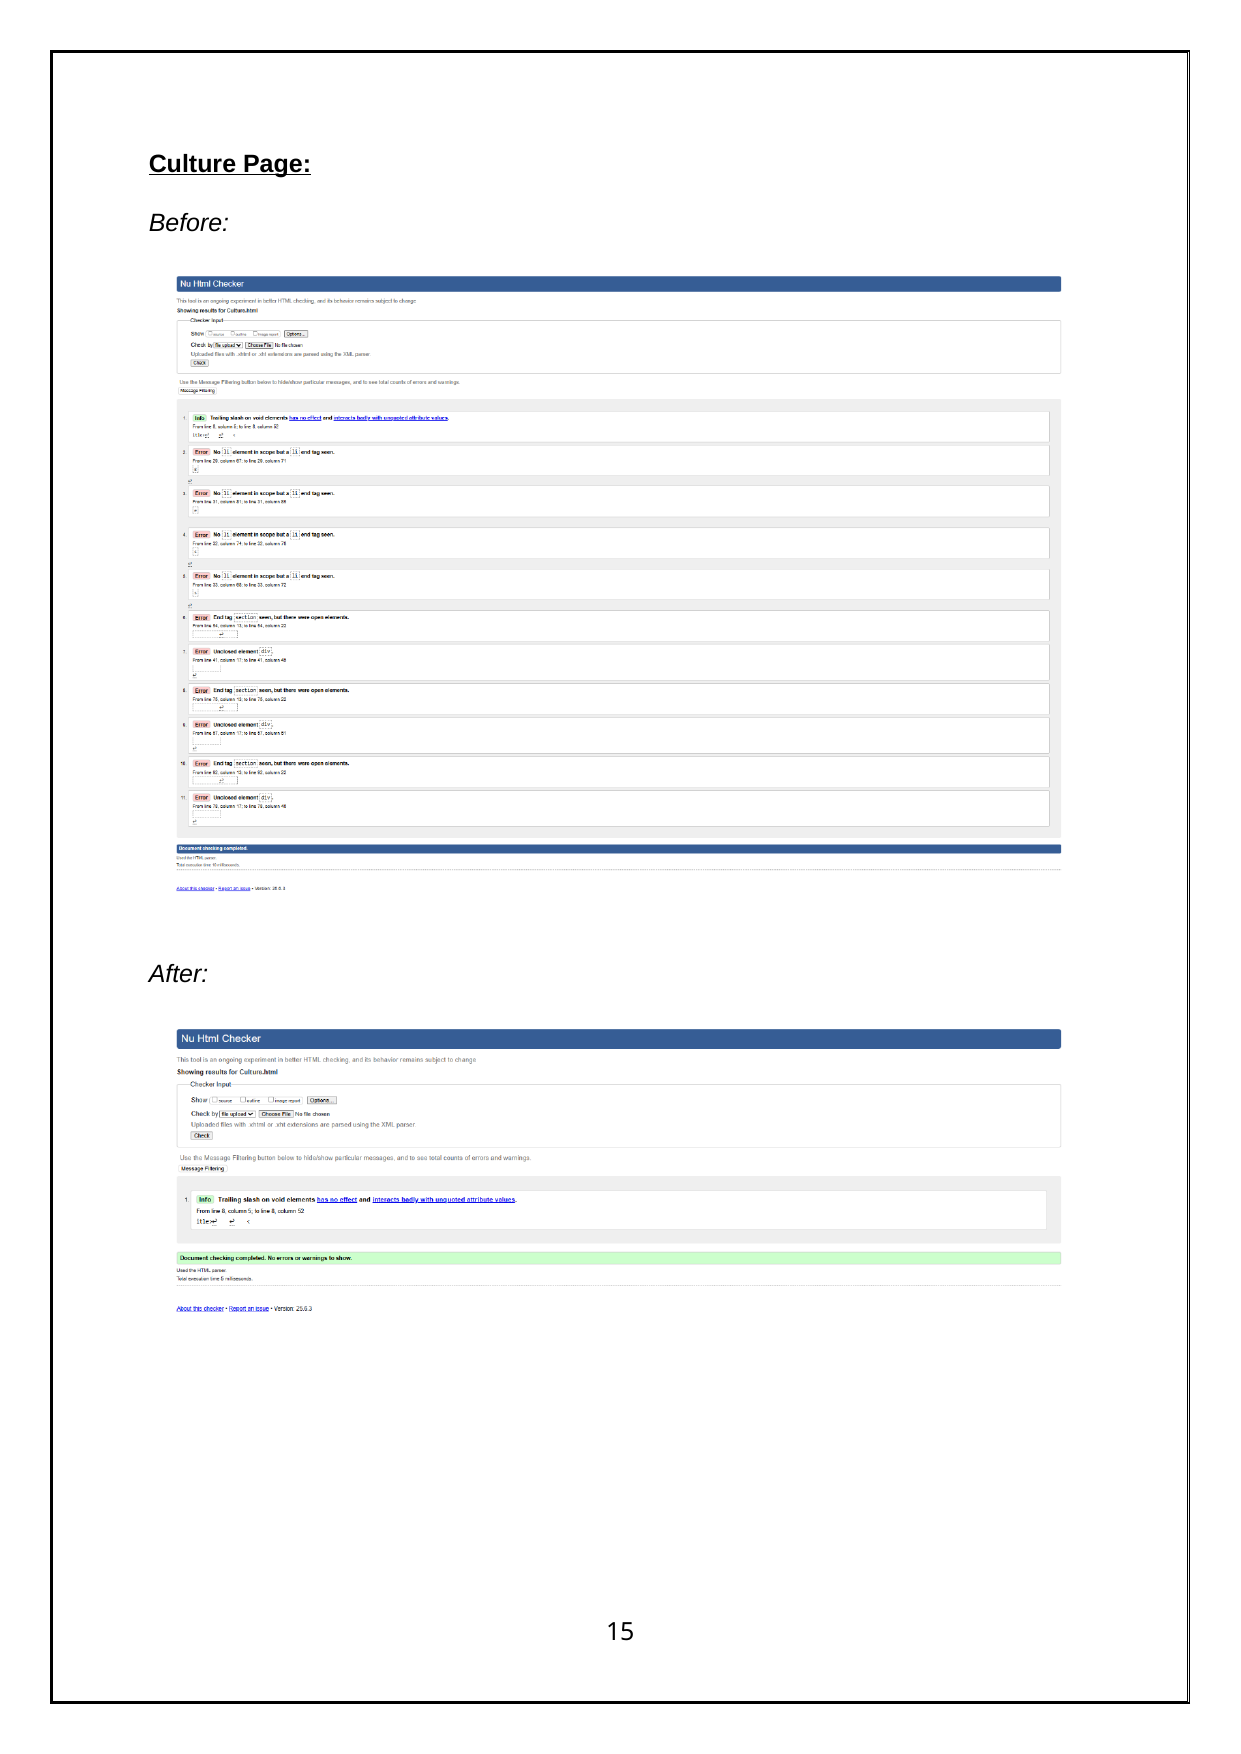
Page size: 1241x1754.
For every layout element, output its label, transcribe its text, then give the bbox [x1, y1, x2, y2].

picture [148, 1019, 1089, 1455]
text Culture Page: [148, 148, 1092, 177]
picture [148, 268, 1089, 926]
text After: [148, 959, 1092, 988]
text Before: [148, 208, 1092, 237]
